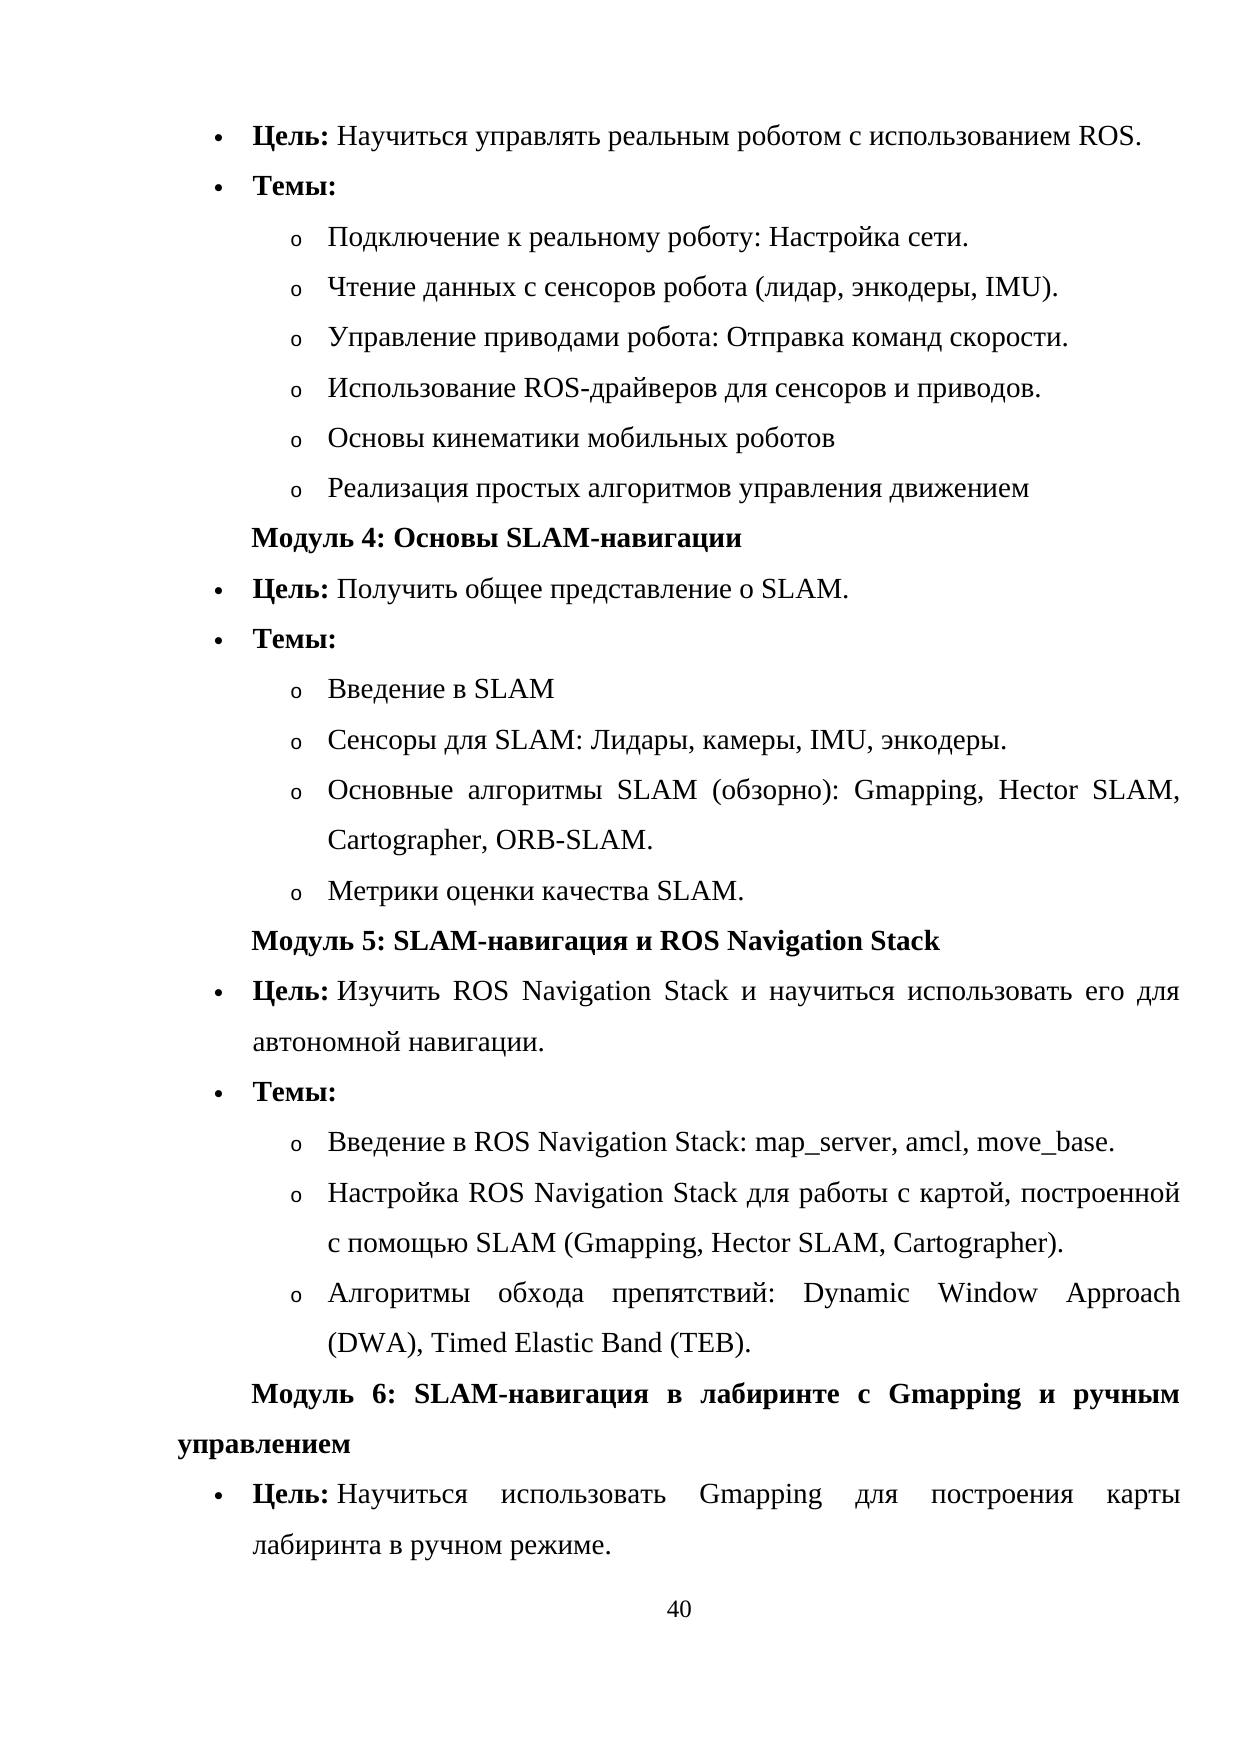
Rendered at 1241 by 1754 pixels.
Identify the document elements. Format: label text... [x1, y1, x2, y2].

list Использование ROS-драйверов для сенсоров и приводов. [290, 370, 1181, 403]
list Управление приводами робота: Отправка команд скорости. [290, 319, 1181, 353]
list Введение в ROS Navigation Stack: map_server, amcl, move_base. [290, 1124, 1181, 1158]
list Введение в SLAM [290, 672, 1181, 705]
list Чтение данных с сенсоров робота (лидар, энкодеры, IMU). [290, 269, 1181, 303]
list Сенсоры для SLAM: Лидары, камеры, IMU, энкодеры. [290, 722, 1181, 755]
list Метрики оценки качества SLAM. [290, 873, 1181, 906]
list Алгоритмы обхода препятствий: Dynamic Window Approach (DWA), Timed Elastic Band (TEB). [290, 1275, 1181, 1359]
text Модуль 5: SLAM-навигация и ROS Navigation Stack [177, 923, 1181, 957]
list Темы: [215, 621, 1181, 655]
list Основы кинематики мобильных роботов [290, 420, 1181, 453]
list Реализация простых алгоритмов управления движением [290, 470, 1181, 504]
list Цель: Научиться управлять реальным роботом с использованием ROS. [215, 118, 1181, 152]
list Цель: Научиться использовать Gmapping для построения карты лабиринта в ручном режиме. [215, 1477, 1181, 1560]
list Цель: Получить общее представление о SLAM. [215, 571, 1181, 604]
list Темы: [215, 1074, 1181, 1108]
list Подключение к реальному роботу: Настройка сети. [290, 219, 1181, 252]
list Основные алгоритмы SLAM (обзорно): Gmapping, Hector SLAM, Cartographer, ORB-SLAM. [290, 772, 1181, 856]
text Модуль 4: Основы SLAM-навигации [177, 521, 1181, 554]
list Темы: [215, 168, 1181, 202]
text Модуль 6: SLAM-навигация в лабиринте с Gmapping и ручным управлением [177, 1376, 1181, 1460]
list Цель: Изучить ROS Navigation Stack и научиться использовать его для автономной навигации. [215, 973, 1181, 1057]
list Настройка ROS Navigation Stack для работы с картой, построенной с помощью SLAM (Gmapping, Hector SLAM, Cartographer). [290, 1175, 1181, 1258]
